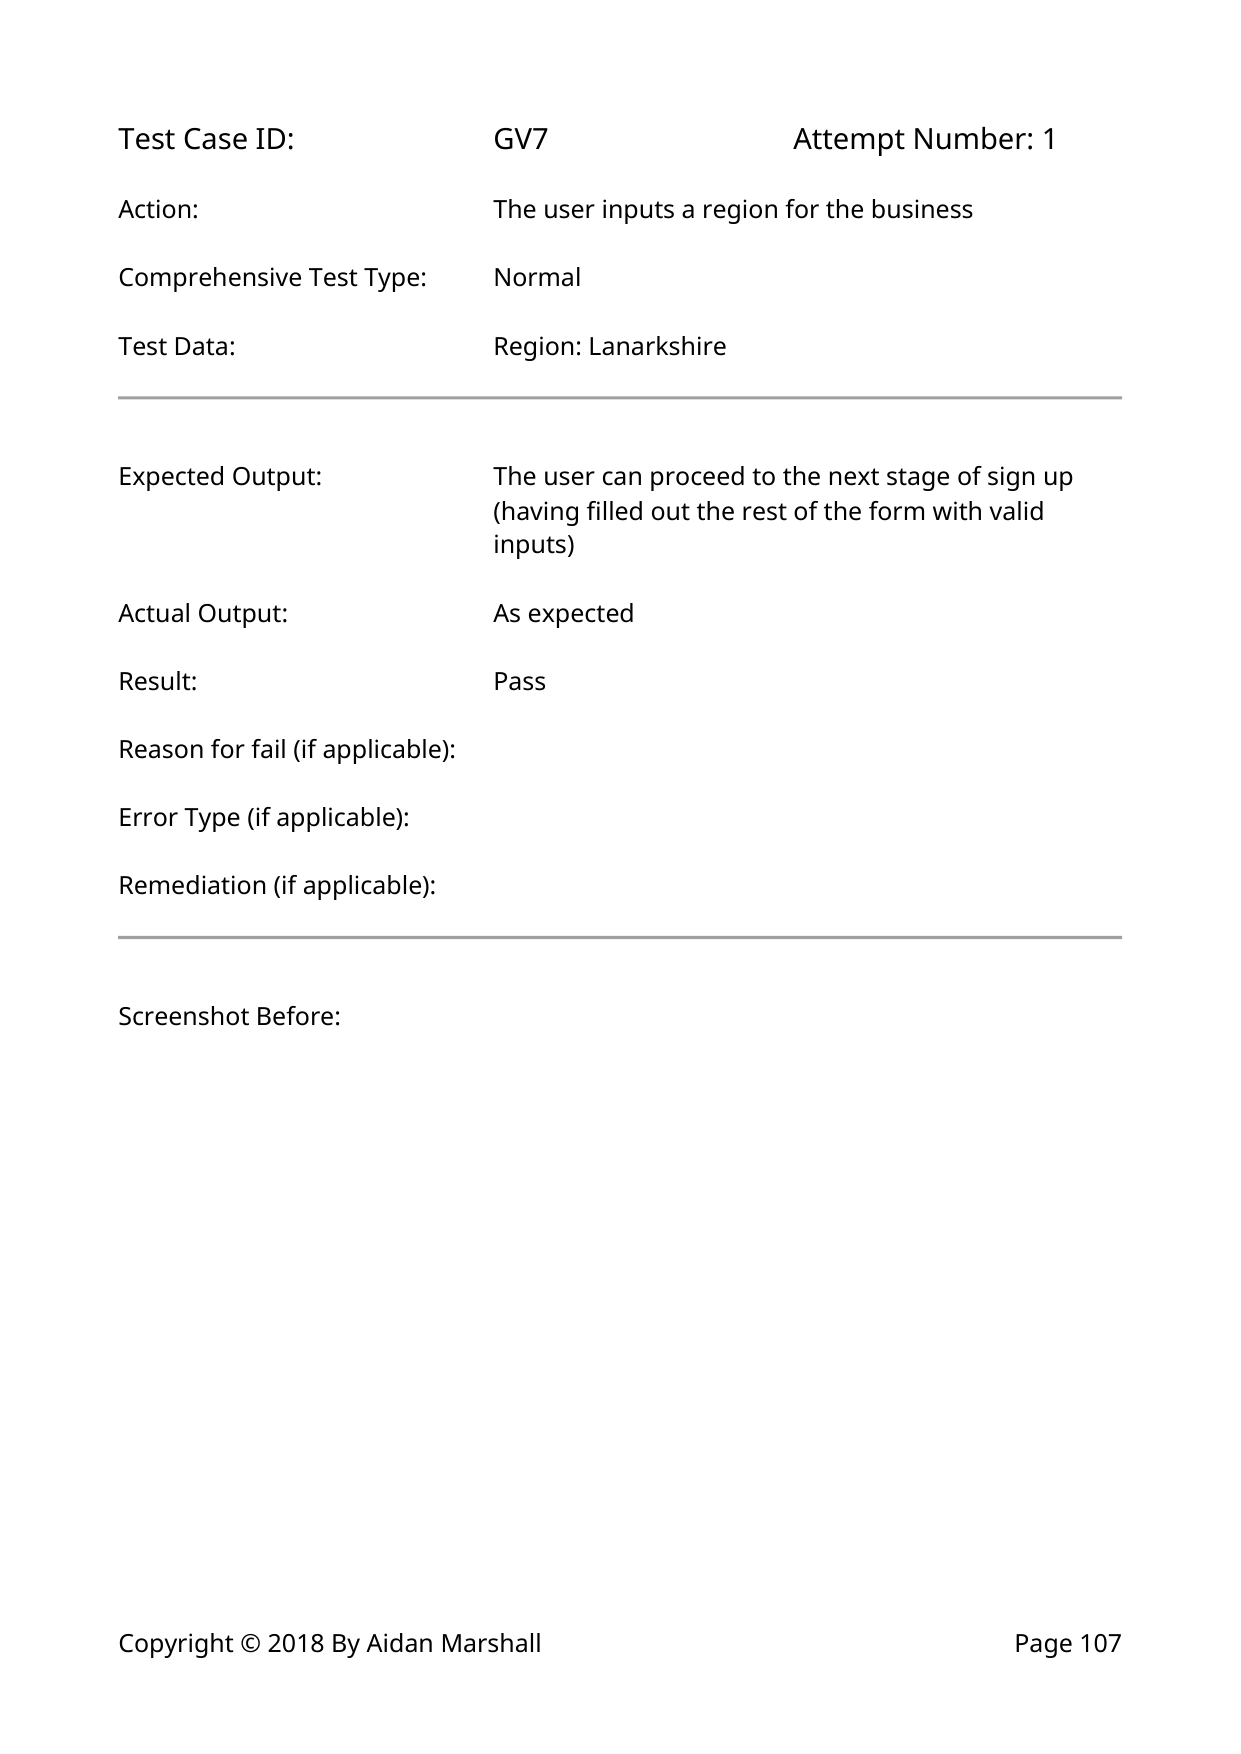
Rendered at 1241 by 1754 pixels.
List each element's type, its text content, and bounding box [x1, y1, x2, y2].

text Test Data: Region: Lanarkshire [118, 328, 1122, 362]
text Comprehensive Test Type: Normal [118, 260, 1122, 294]
text Test Case ID: GV7 Attempt Number: 1 [118, 118, 1122, 158]
text Reason for fail (if applicable): [118, 732, 1122, 766]
text Result: Pass [118, 663, 1122, 697]
text Actual Output: As expected [118, 595, 1122, 629]
text Error Type (if applicable): [118, 800, 1122, 834]
text Remediation (if applicable): [118, 868, 1122, 902]
text Expected Output: The user can proceed to the next stage of sign up (having filled out the rest of the form with valid inputs) [118, 459, 1122, 561]
text Action: The user inputs a region for the business [118, 192, 1122, 226]
text Screenshot Before: [118, 999, 1122, 1033]
